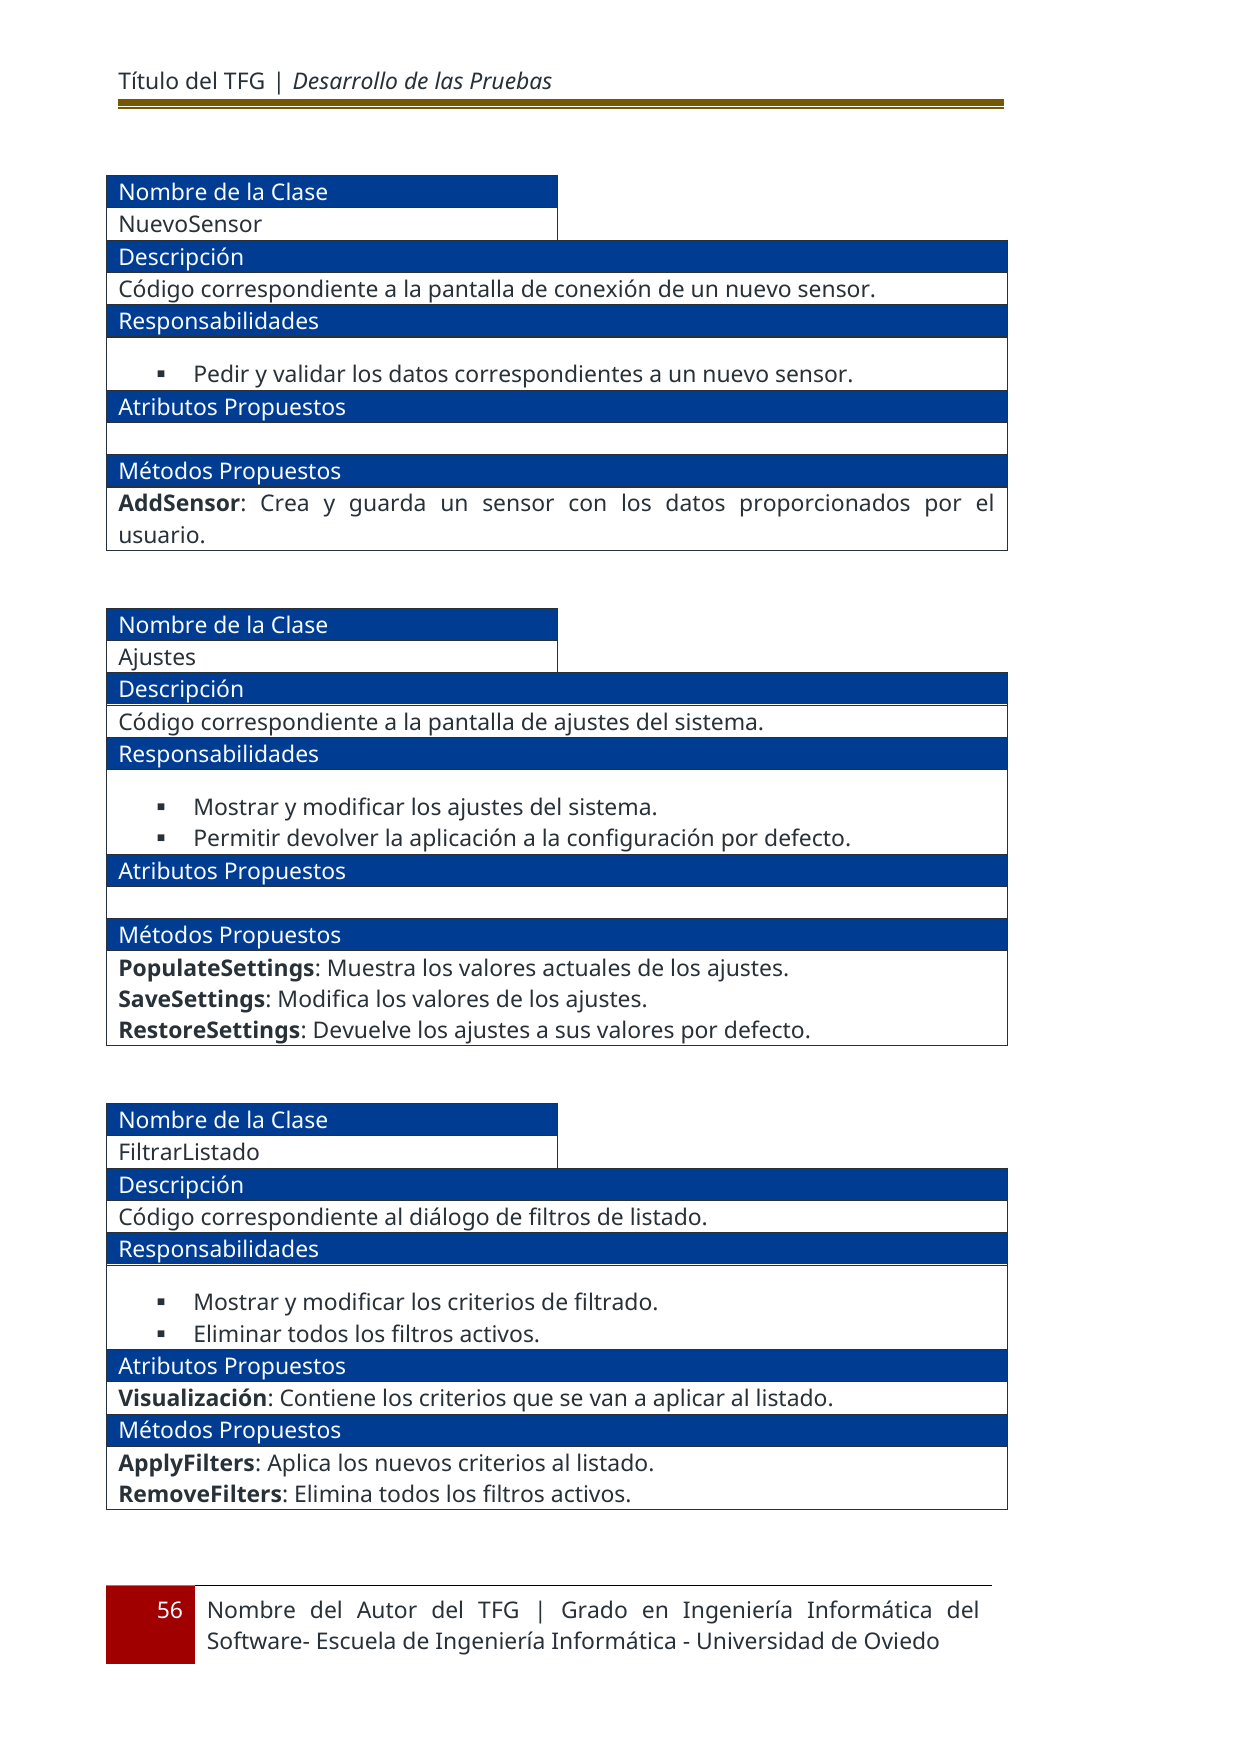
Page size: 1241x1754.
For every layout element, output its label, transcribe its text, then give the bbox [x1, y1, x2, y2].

table_cell [107, 423, 1007, 454]
table_cell Atributos Propuestos [107, 391, 1007, 422]
table_cell Métodos Propuestos [107, 1415, 1007, 1446]
table_cell Pedir y validar los datos correspondientes a un nuevo sensor. [107, 338, 1007, 389]
table_header Nombre de la Clase [107, 176, 557, 207]
table_cell Descripción [107, 241, 1007, 272]
table_cell Atributos Propuestos [107, 1350, 1007, 1381]
table_cell Mostrar y modificar los ajustes del sistema. Permitir devolver la aplicación a la configuración por defecto. [107, 770, 1007, 853]
table_cell Código correspondiente a la pantalla de conexión de un nuevo sensor. [107, 273, 1007, 304]
table_cell Responsabilidades [107, 305, 1007, 336]
table_cell Descripción [107, 1169, 1007, 1200]
table_cell Responsabilidades [107, 1233, 1007, 1264]
table_header Nombre de la Clase [107, 609, 557, 640]
table_cell Ajustes [107, 641, 557, 672]
table_cell Código correspondiente a la pantalla de ajustes del sistema. [107, 706, 1007, 737]
table_cell Código correspondiente al diálogo de filtros de listado. [107, 1201, 1007, 1232]
table_cell Visualización: Contiene los criterios que se van a aplicar al listado. [107, 1382, 1007, 1413]
table_cell Mostrar y modificar los criterios de filtrado. Eliminar todos los filtros activos. [107, 1266, 1007, 1349]
table_cell Métodos Propuestos [107, 919, 1007, 950]
table_cell Atributos Propuestos [107, 855, 1007, 886]
table_cell [107, 887, 1007, 918]
table_cell PopulateSettings: Muestra los valores actuales de los ajustes. SaveSettings: Modifica los valores de los ajustes. RestoreSettings: Devuelve los ajustes a sus valores por defecto. [107, 951, 1007, 1045]
table_cell Métodos Propuestos [107, 455, 1007, 486]
table_cell NuevoSensor [107, 208, 557, 239]
table_header Nombre de la Clase [107, 1104, 557, 1135]
table_cell ApplyFilters: Aplica los nuevos criterios al listado. RemoveFilters: Elimina todos los filtros activos. [107, 1447, 1007, 1509]
table_cell FiltrarListado [107, 1136, 557, 1168]
table_cell Descripción [107, 673, 1007, 704]
table_cell AddSensor: Crea y guarda un sensor con los datos proporcionados por el usuario. [107, 488, 1007, 550]
table_cell Responsabilidades [107, 738, 1007, 769]
